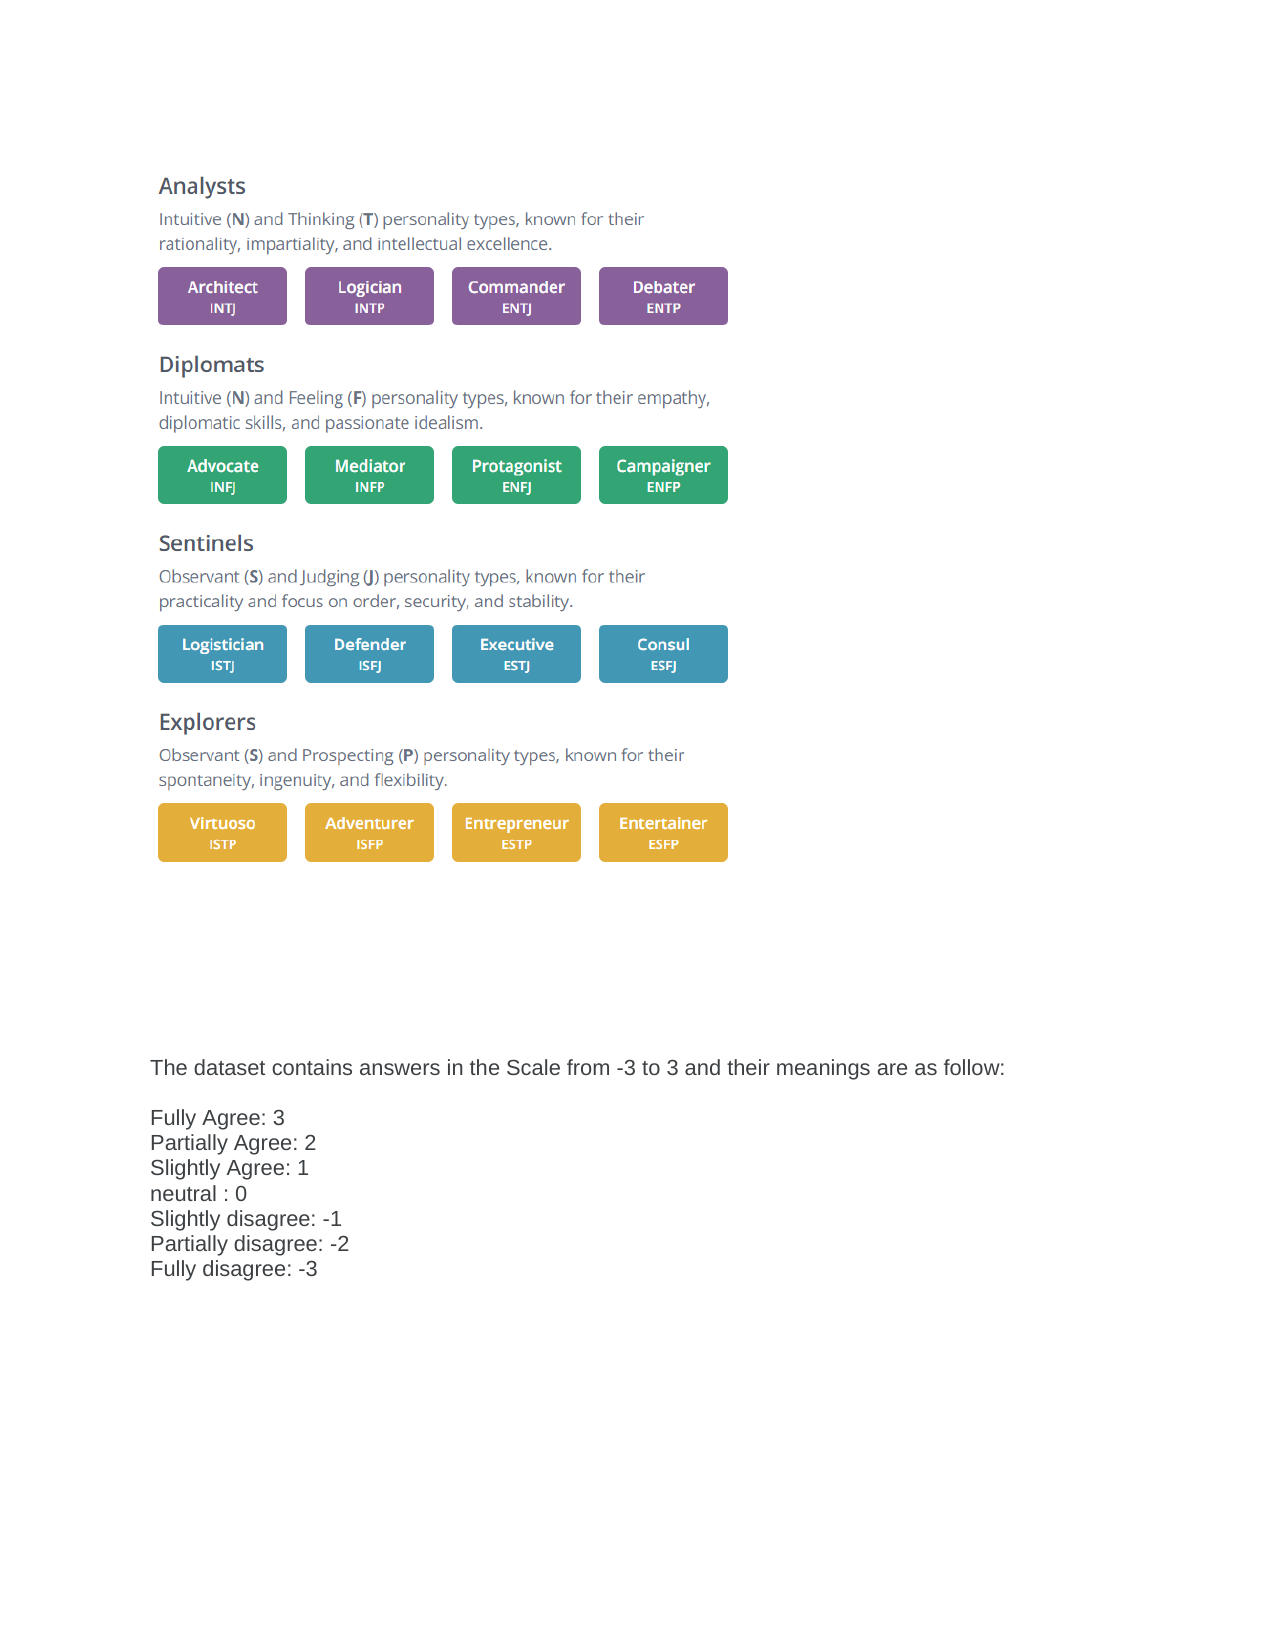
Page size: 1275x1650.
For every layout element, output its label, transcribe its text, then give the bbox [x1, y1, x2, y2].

text Fully Agree: 3 Partially Agree: 2 Slightly Agree: 1 neutral : 0 Slightly disagree: -1 Partially disagree: -2 Fully disagree: -3 [150, 1105, 1125, 1281]
picture [150, 150, 736, 885]
text The dataset contains answers in the Scale from -3 to 3 and their meanings are as follow: [150, 1054, 1125, 1080]
